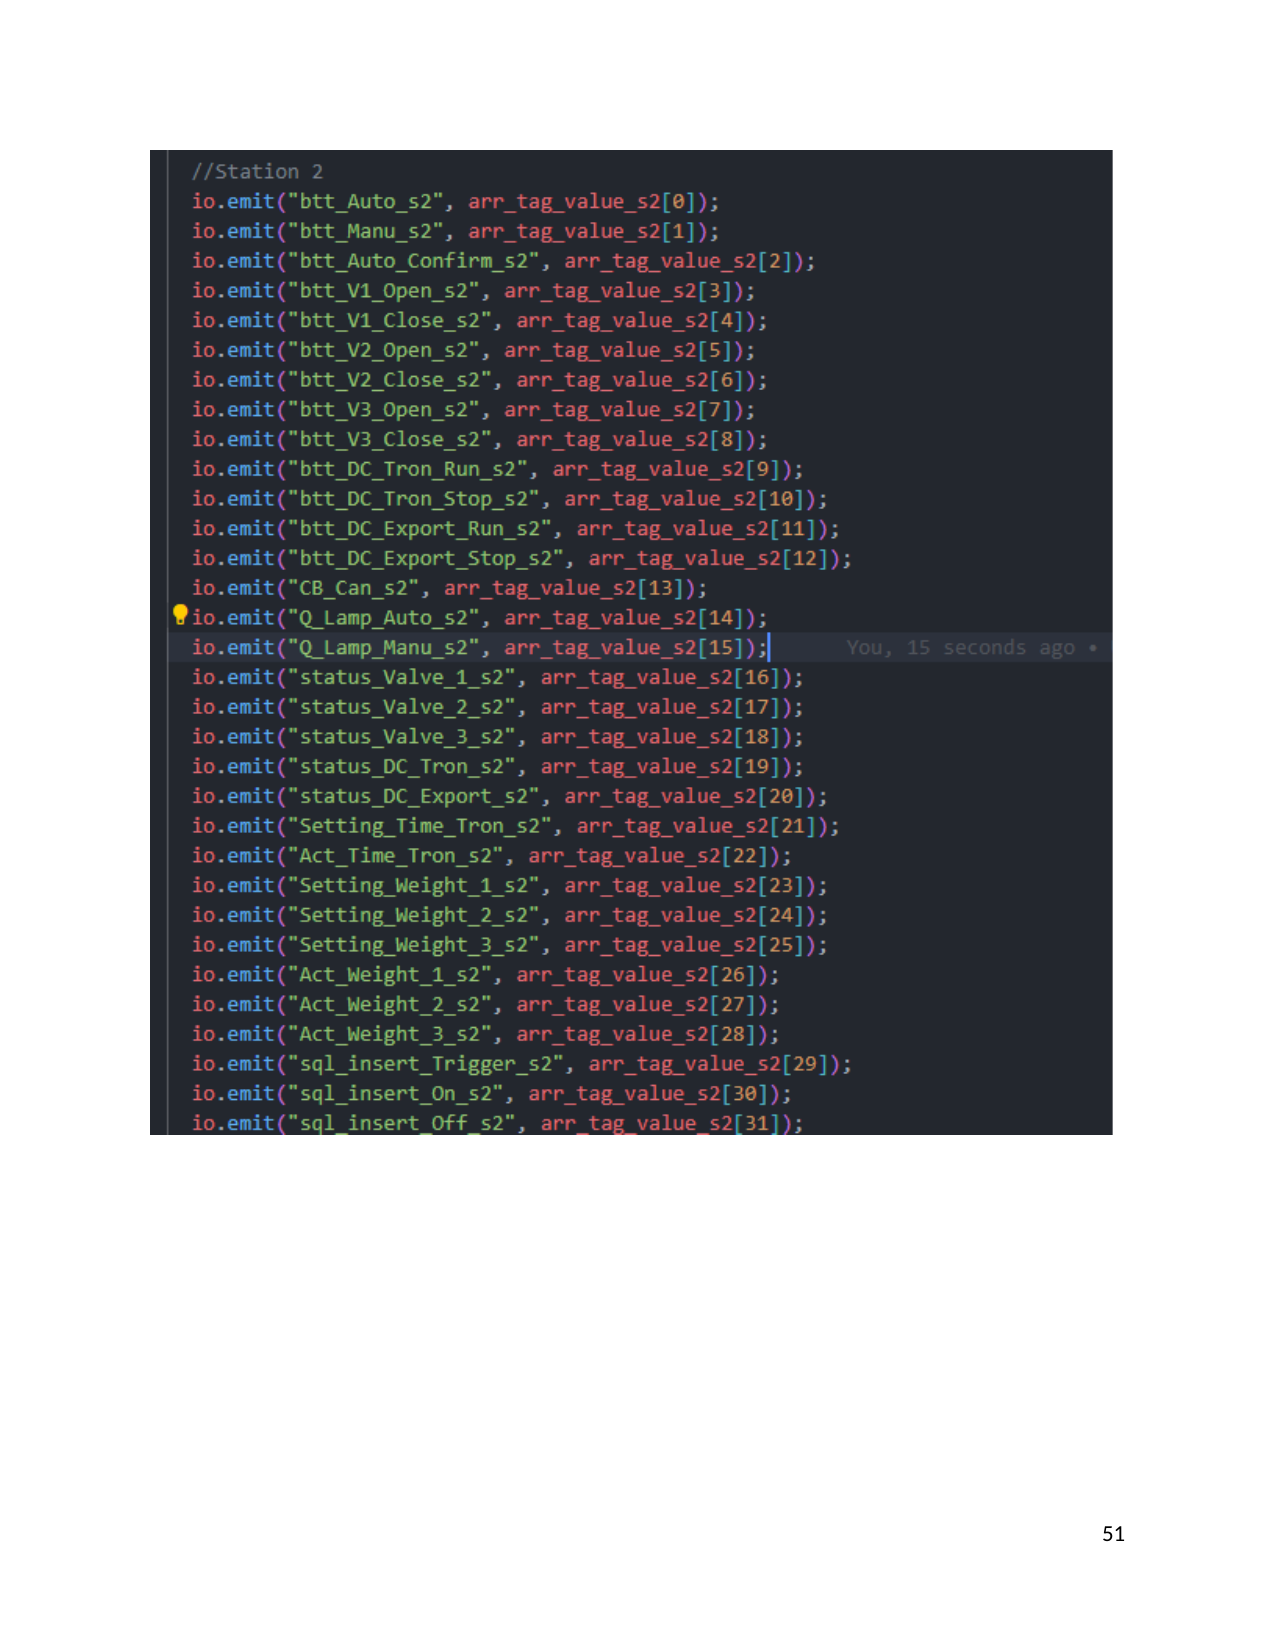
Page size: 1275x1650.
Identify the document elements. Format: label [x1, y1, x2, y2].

picture [150, 150, 1113, 1135]
